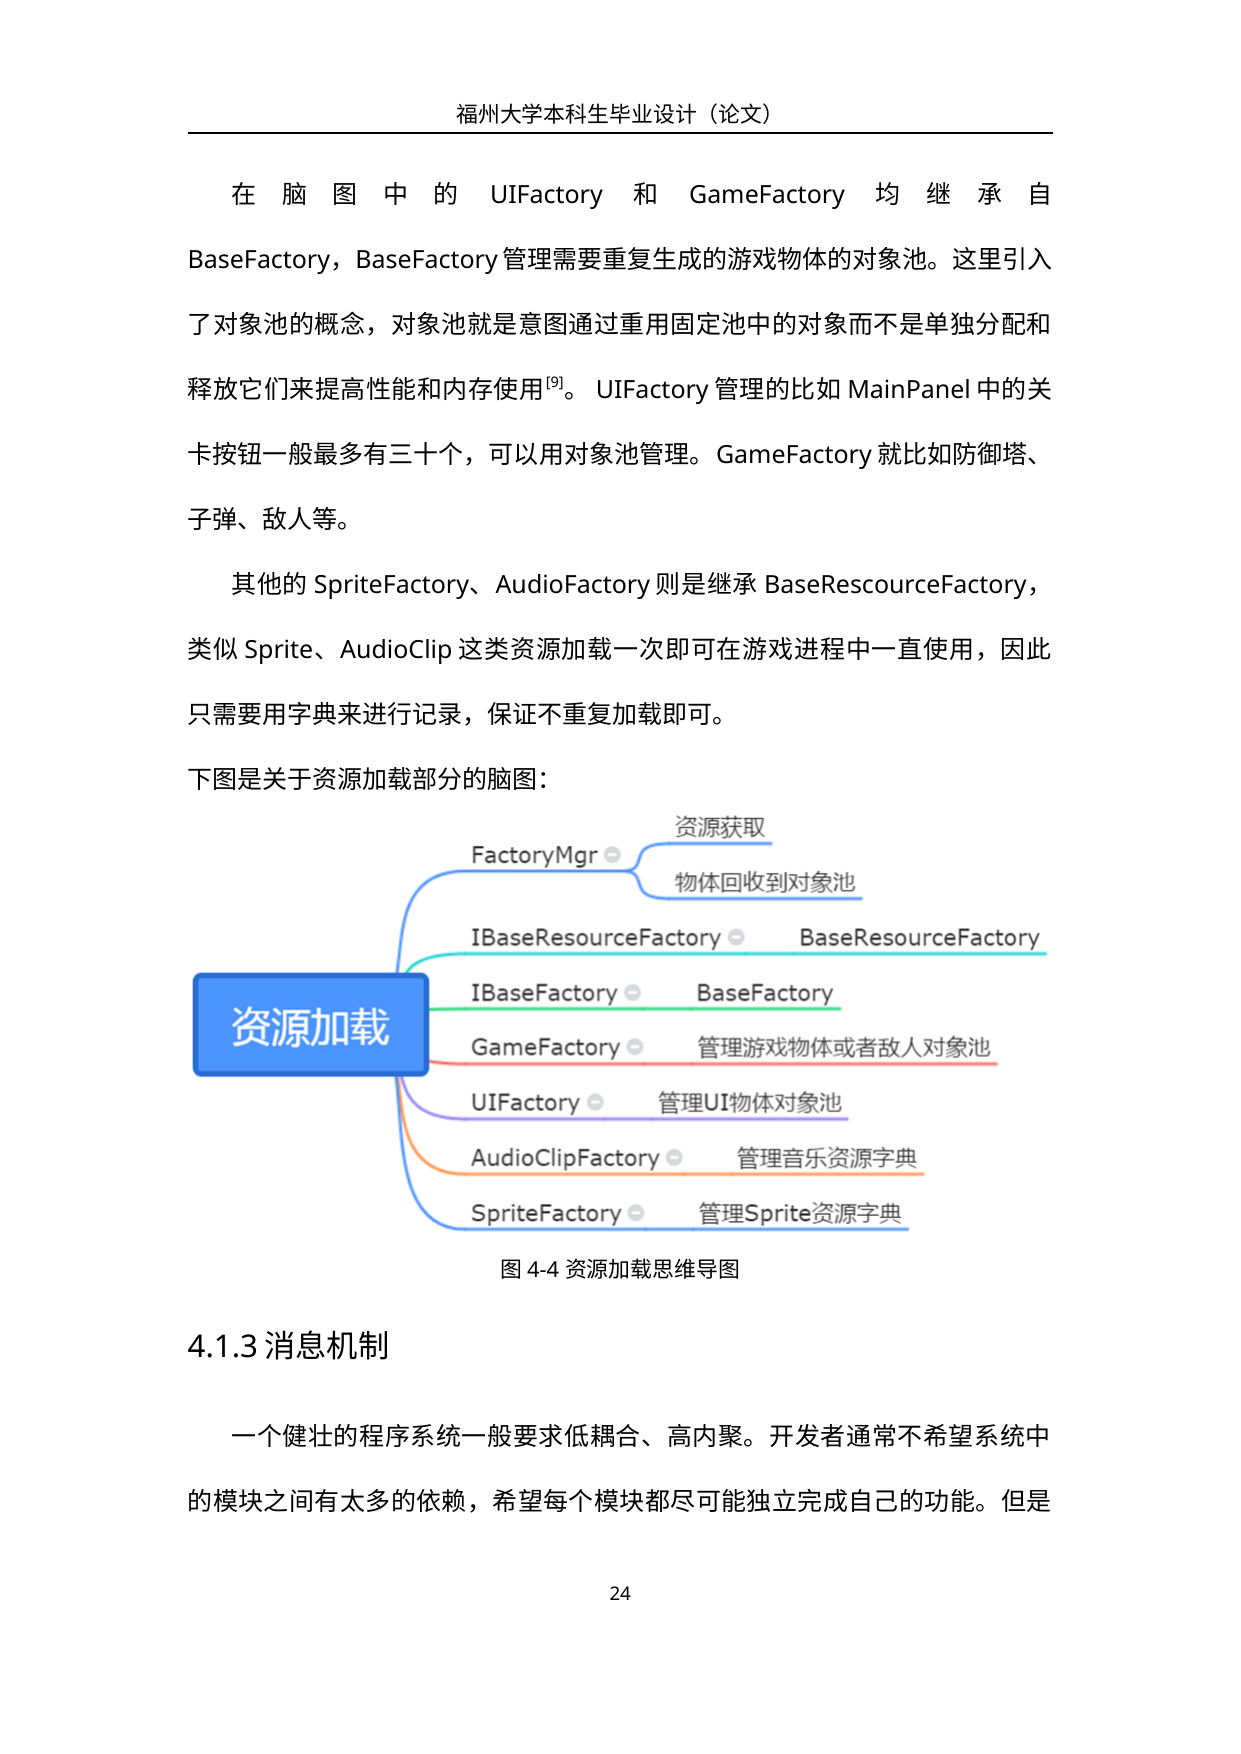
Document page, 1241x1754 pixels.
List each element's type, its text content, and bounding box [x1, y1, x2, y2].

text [187, 1402, 1053, 1532]
table_header [186, 810, 1054, 1252]
text 其他的SpriteFactory、AudioFactory则是继承BaseRescourceFactory，类似Sprite、AudioClip这类资源加载一次即可在游戏进程中一直使用，因此只需要用字典来进行记录，保证不重复加载即可。 [187, 550, 1053, 745]
picture [186, 810, 1052, 1245]
text 图4-4 资源加载思维导图 [187, 1252, 1053, 1284]
text 在脑图中的UIFactory和GameFactory均继承自BaseFactory，BaseFactory管理需要重复生成的游戏物体的对象池。这里引入了对象池的概念，对象池就是意图通过重用固定池中的对象而不是单独分配和释放它们来提高性能和内存使用[9]。 UIFactory管理的比如MainPanel中的关卡按钮一般最多有三十个，可以用对象池管理。GameFactory就比如防御塔、子弹、敌人等。 [187, 160, 1053, 550]
subtitle 4.1.3消息机制 [187, 1312, 1053, 1377]
text 下图是关于资源加载部分的脑图： [187, 745, 1053, 810]
